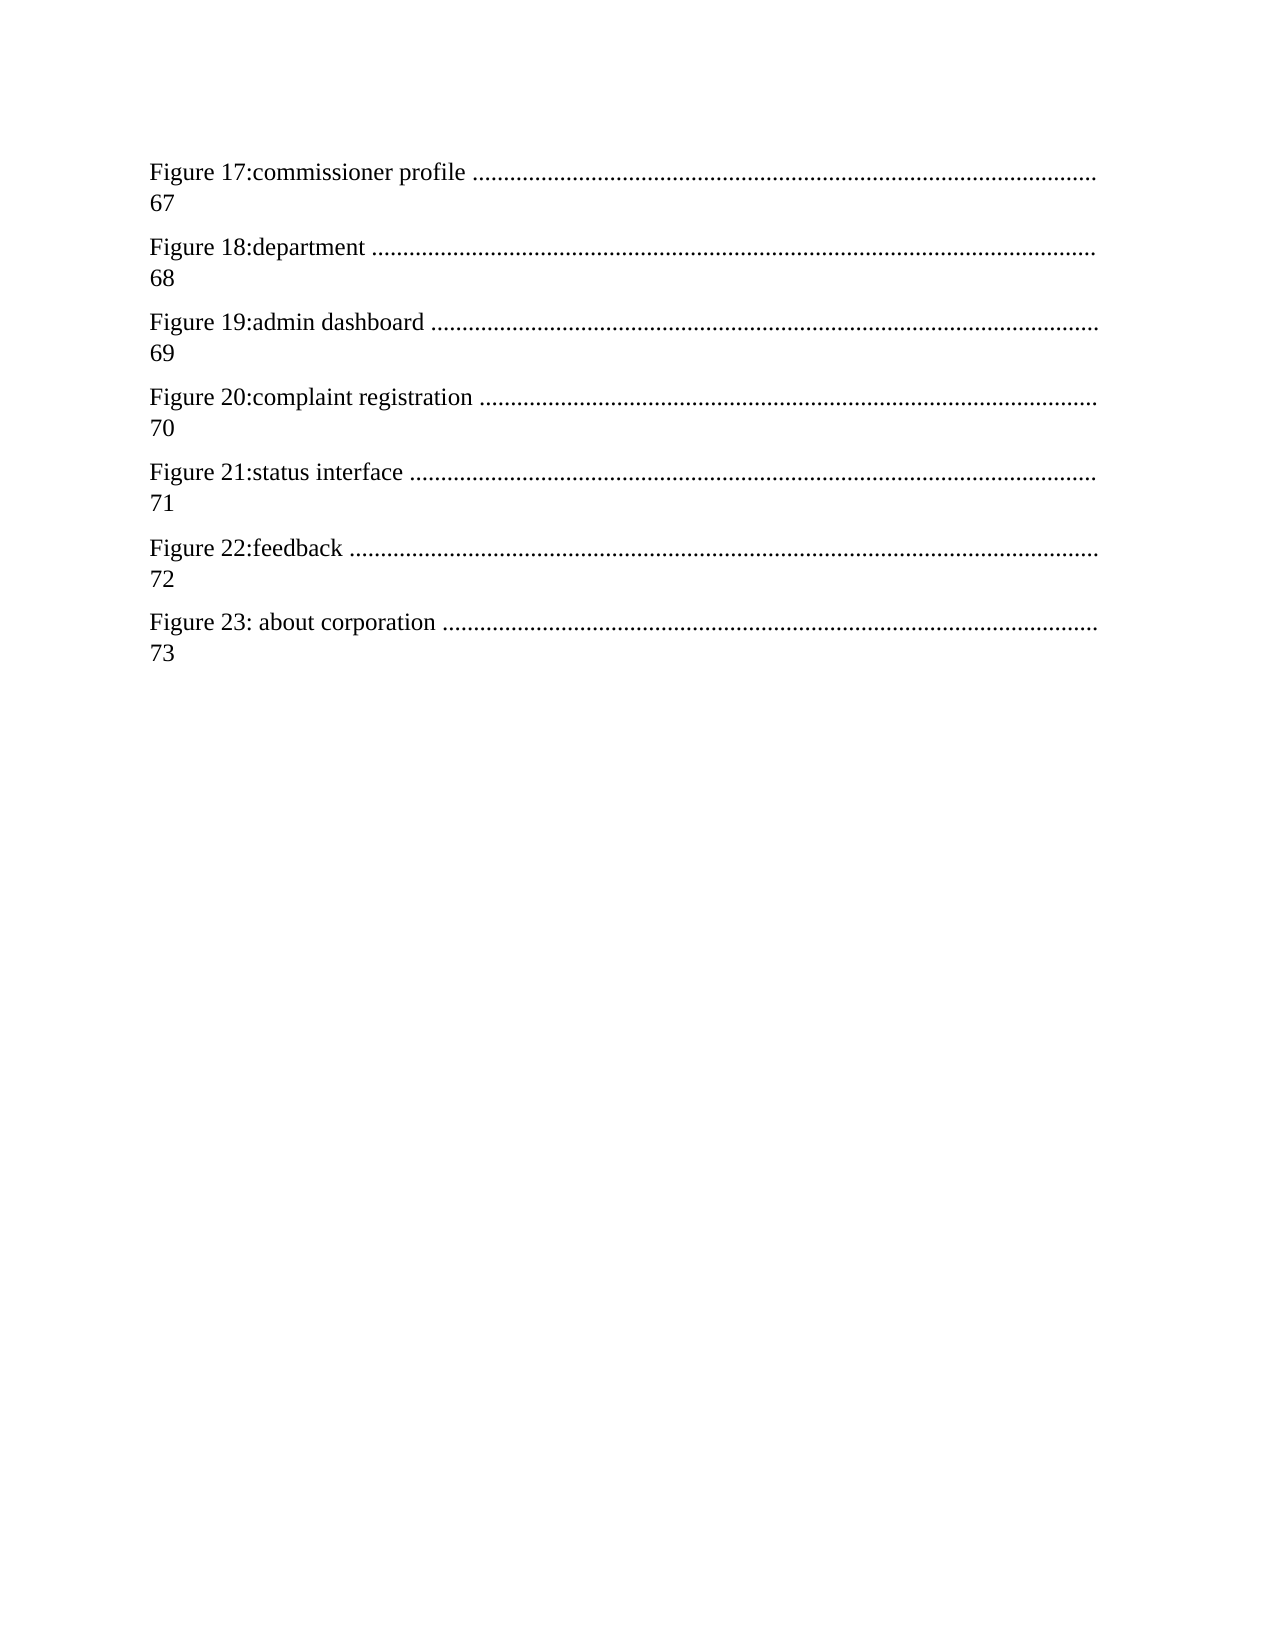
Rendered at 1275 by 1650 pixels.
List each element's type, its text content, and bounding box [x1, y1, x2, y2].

text Figure 19:admin dashboard ........................................................................................................... 69 [149, 307, 1125, 367]
text Figure 17:commissioner profile .................................................................................................... 67 [149, 157, 1125, 217]
text Figure 22:feedback ........................................................................................................................ 72 [149, 533, 1125, 593]
text Figure 23: about corporation ......................................................................................................... 73 [149, 607, 1125, 668]
text Figure 18:department .................................................................................................................... 68 [149, 232, 1125, 293]
text Figure 21:status interface .............................................................................................................. 71 [149, 457, 1125, 517]
text Figure 20:complaint registration ................................................................................................... 70 [149, 382, 1125, 443]
